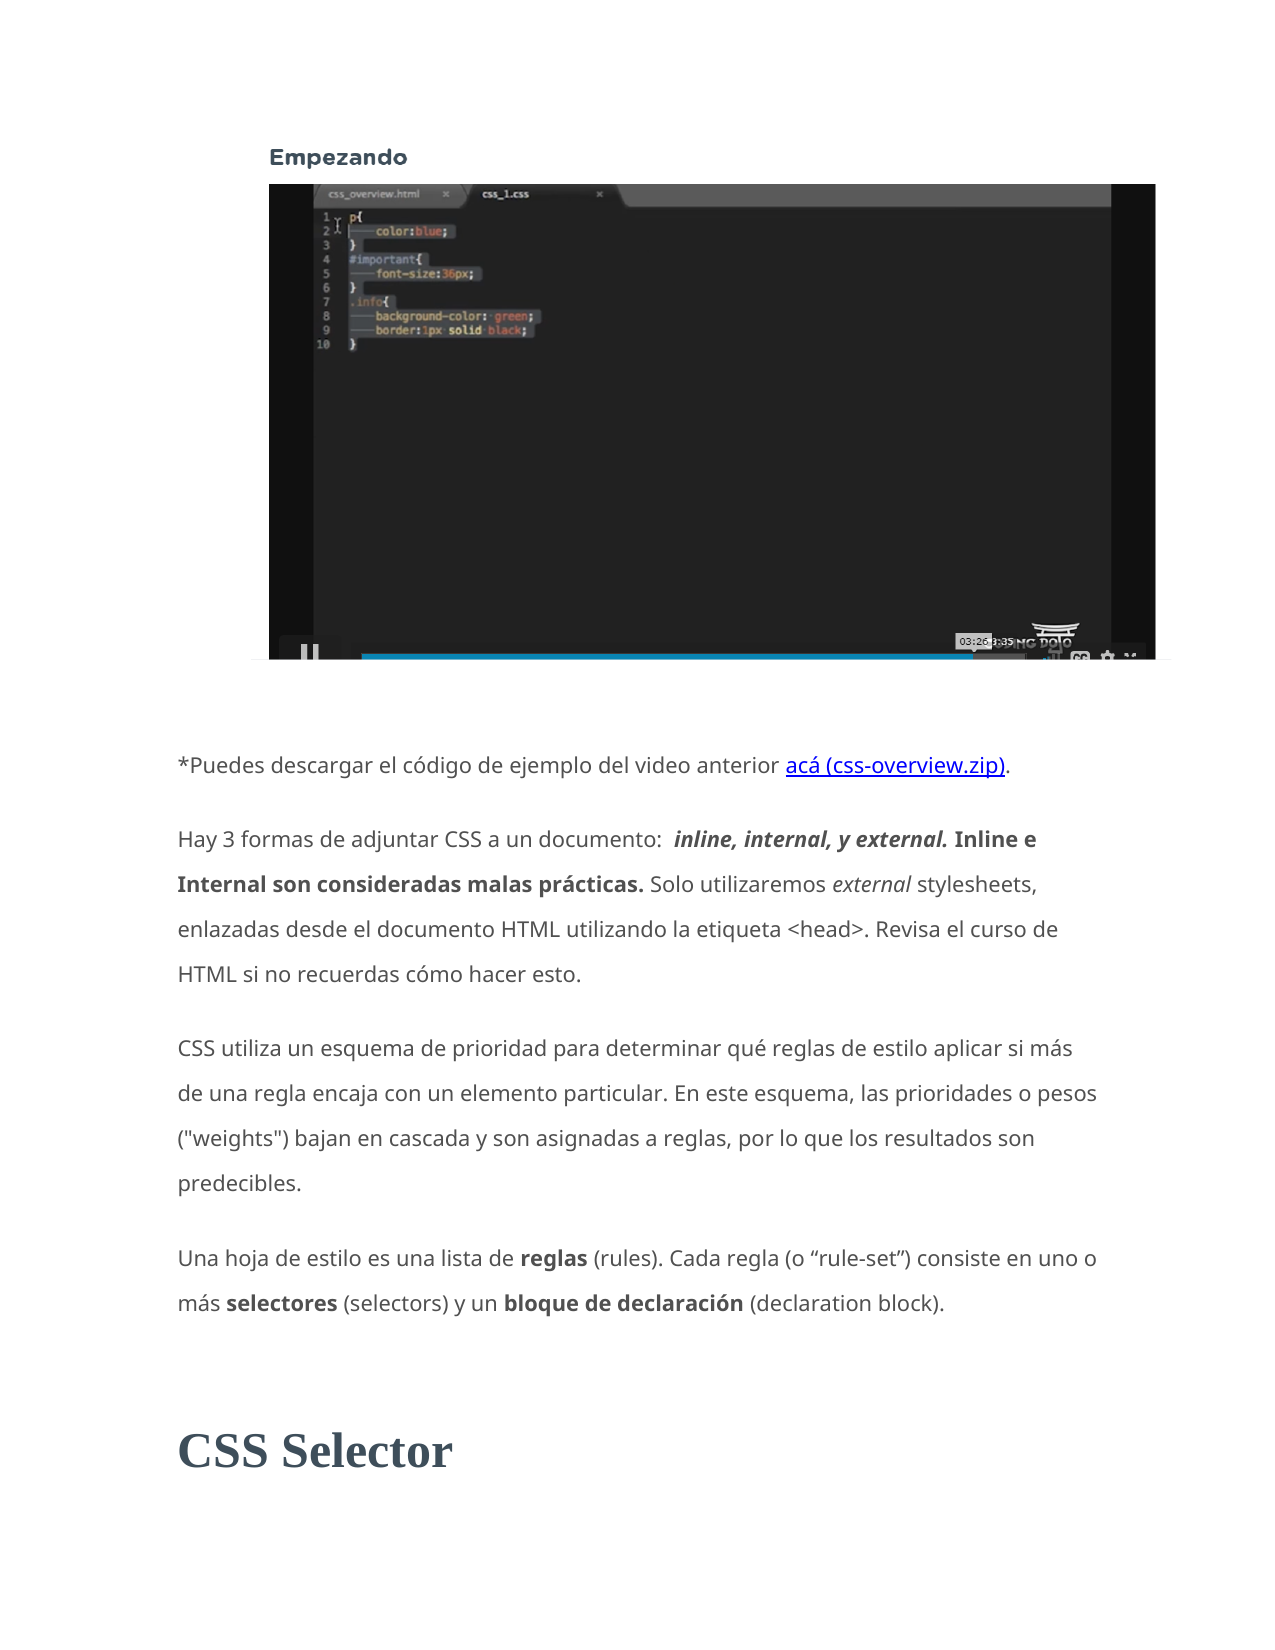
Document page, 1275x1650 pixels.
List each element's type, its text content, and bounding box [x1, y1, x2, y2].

picture [251, 147, 1172, 670]
text CSS utiliza un esquema de prioridad para determinar qué reglas de estilo aplicar si más de una regla encaja con un elemento particular. En este esquema, las prioridades o pesos ("weights") bajan en cascada y son asignadas a reglas, por lo que los resultados son predecibles. [177, 1018, 1098, 1198]
text *Puedes descargar el código de ejemplo del video anterior acá (css-overview.zip). [177, 735, 1098, 780]
text Hay 3 formas de adjuntar CSS a un documento: inline, internal, y external. Inline e Internal son consideradas malas prácticas. Solo utilizaremos external stylesheets, enlazadas desde el documento HTML utilizando la etiqueta <head>. Revisa el curso de HTML si no recuerdas cómo hacer esto. [177, 809, 1098, 989]
text Una hoja de estilo es una lista de reglas (rules). Cada regla (o “rule-set”) consiste en uno o más selectores (selectors) y un bloque de declaración (declaration block). [177, 1227, 1098, 1317]
subtitle CSS Selector [177, 1421, 1098, 1478]
